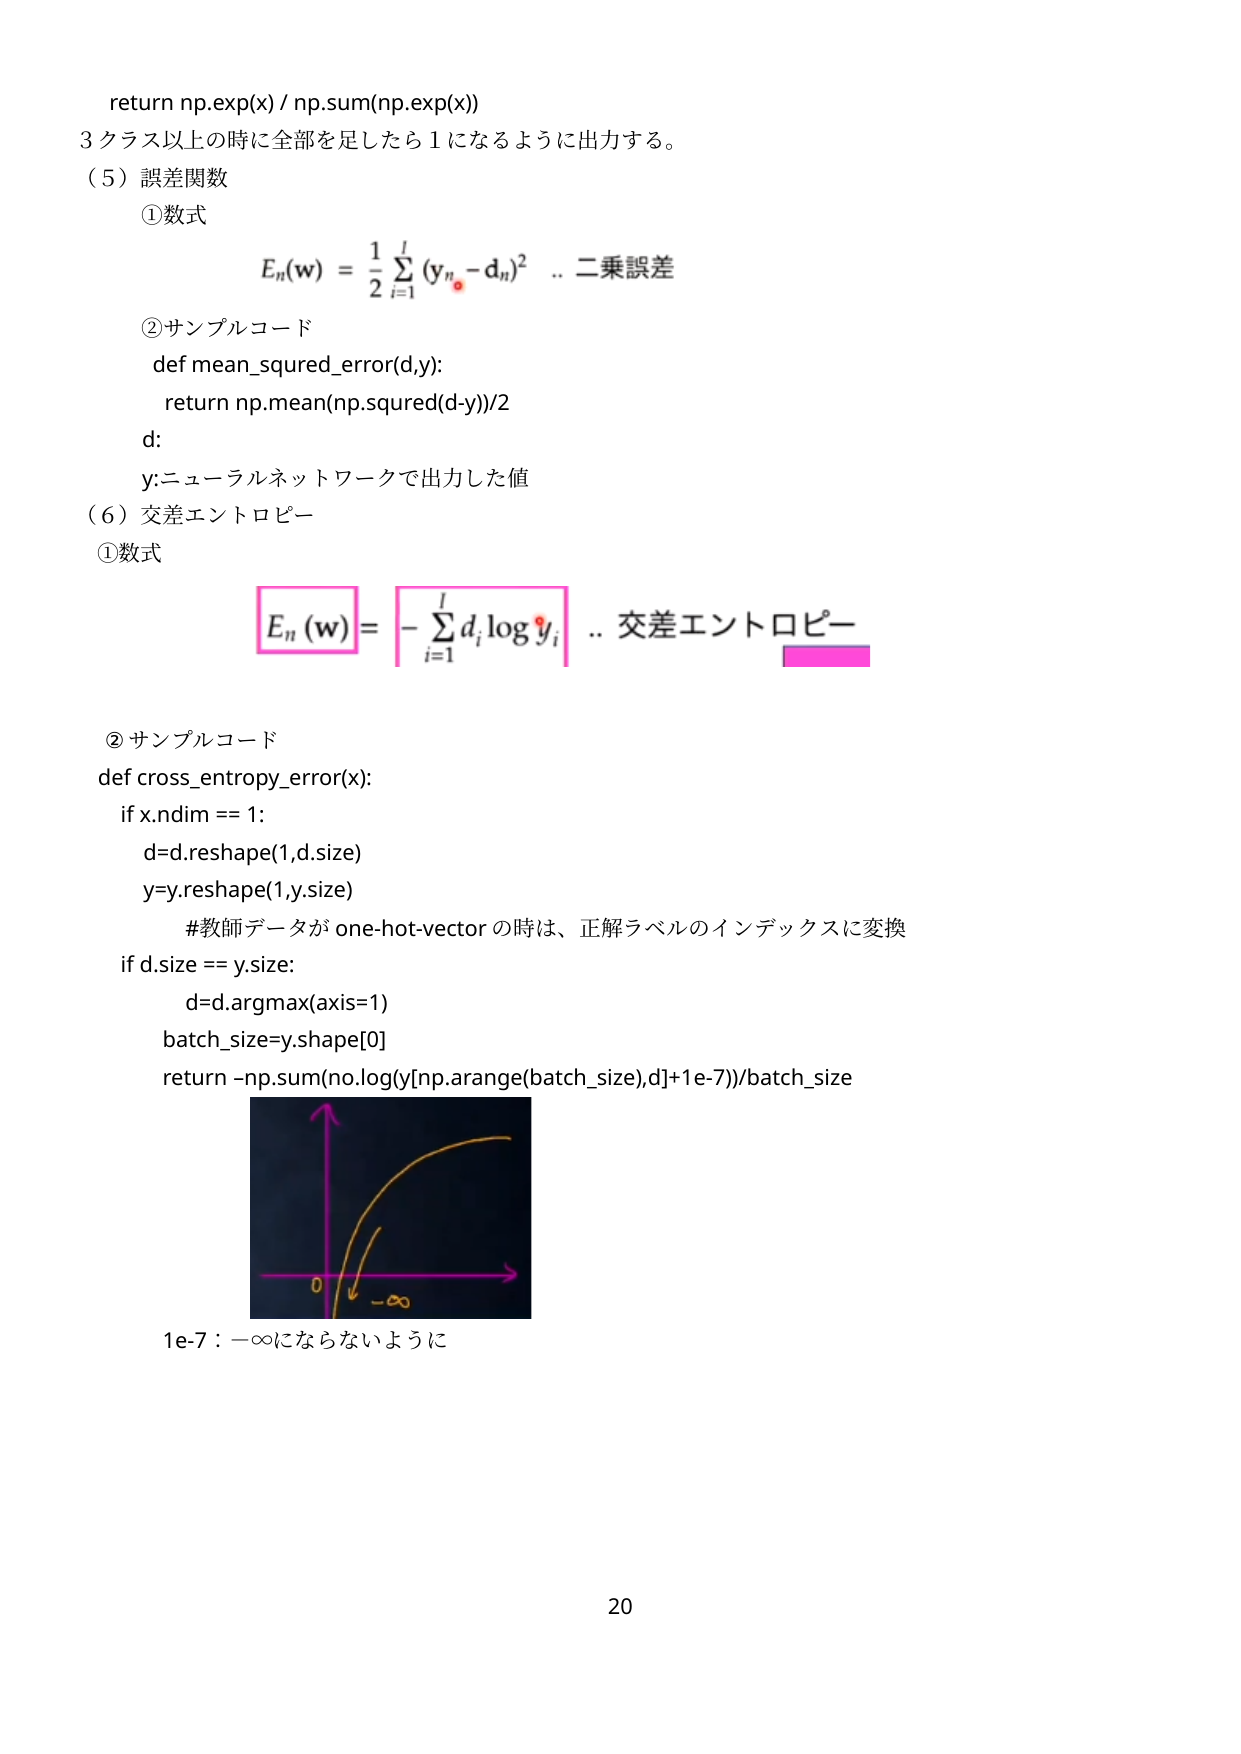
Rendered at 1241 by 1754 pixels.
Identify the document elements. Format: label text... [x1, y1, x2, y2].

text #教師データがone-hot-vectorの時は、正解ラベルのインデックスに変換 [75, 908, 1165, 946]
text return –np.sum(no.log(y[np.arange(batch_size),d]+1e-7))/batch_size [75, 1058, 1165, 1096]
text ①数式 [75, 533, 1165, 571]
text return np.exp(x) / np.sum(np.exp(x)) [75, 83, 1165, 121]
text ②サンプルコード [119, 308, 1165, 346]
text ３クラス以上の時に全部を足したら１になるように出力する。 [75, 121, 1165, 158]
picture [250, 1097, 532, 1319]
text if d.size == y.size: [75, 946, 1165, 983]
text 1e-7：－∞にならないように [75, 1321, 1165, 1358]
text def cross_entropy_error(x): [75, 758, 1165, 796]
text ②サンプルコード [104, 721, 1165, 758]
text d: [119, 421, 1165, 458]
text （６）交差エントロピー [75, 496, 1165, 533]
text y=y.reshape(1,y.size) [75, 871, 1165, 908]
text if x.ndim == 1: [75, 796, 1165, 833]
picture [250, 240, 699, 301]
text （５）誤差関数 [75, 158, 1165, 196]
text batch_size=y.shape[0] [75, 1021, 1165, 1058]
text y:ニューラルネットワークで出力した値 [119, 458, 1165, 496]
text d=d.reshape(1,d.size) [75, 833, 1165, 871]
picture [250, 586, 871, 667]
text return np.mean(np.squred(d-y))/2 [119, 383, 1165, 421]
text def mean_squred_error(d,y): [119, 346, 1165, 383]
text d=d.argmax(axis=1) [75, 983, 1165, 1021]
text ①数式 [119, 196, 1165, 233]
